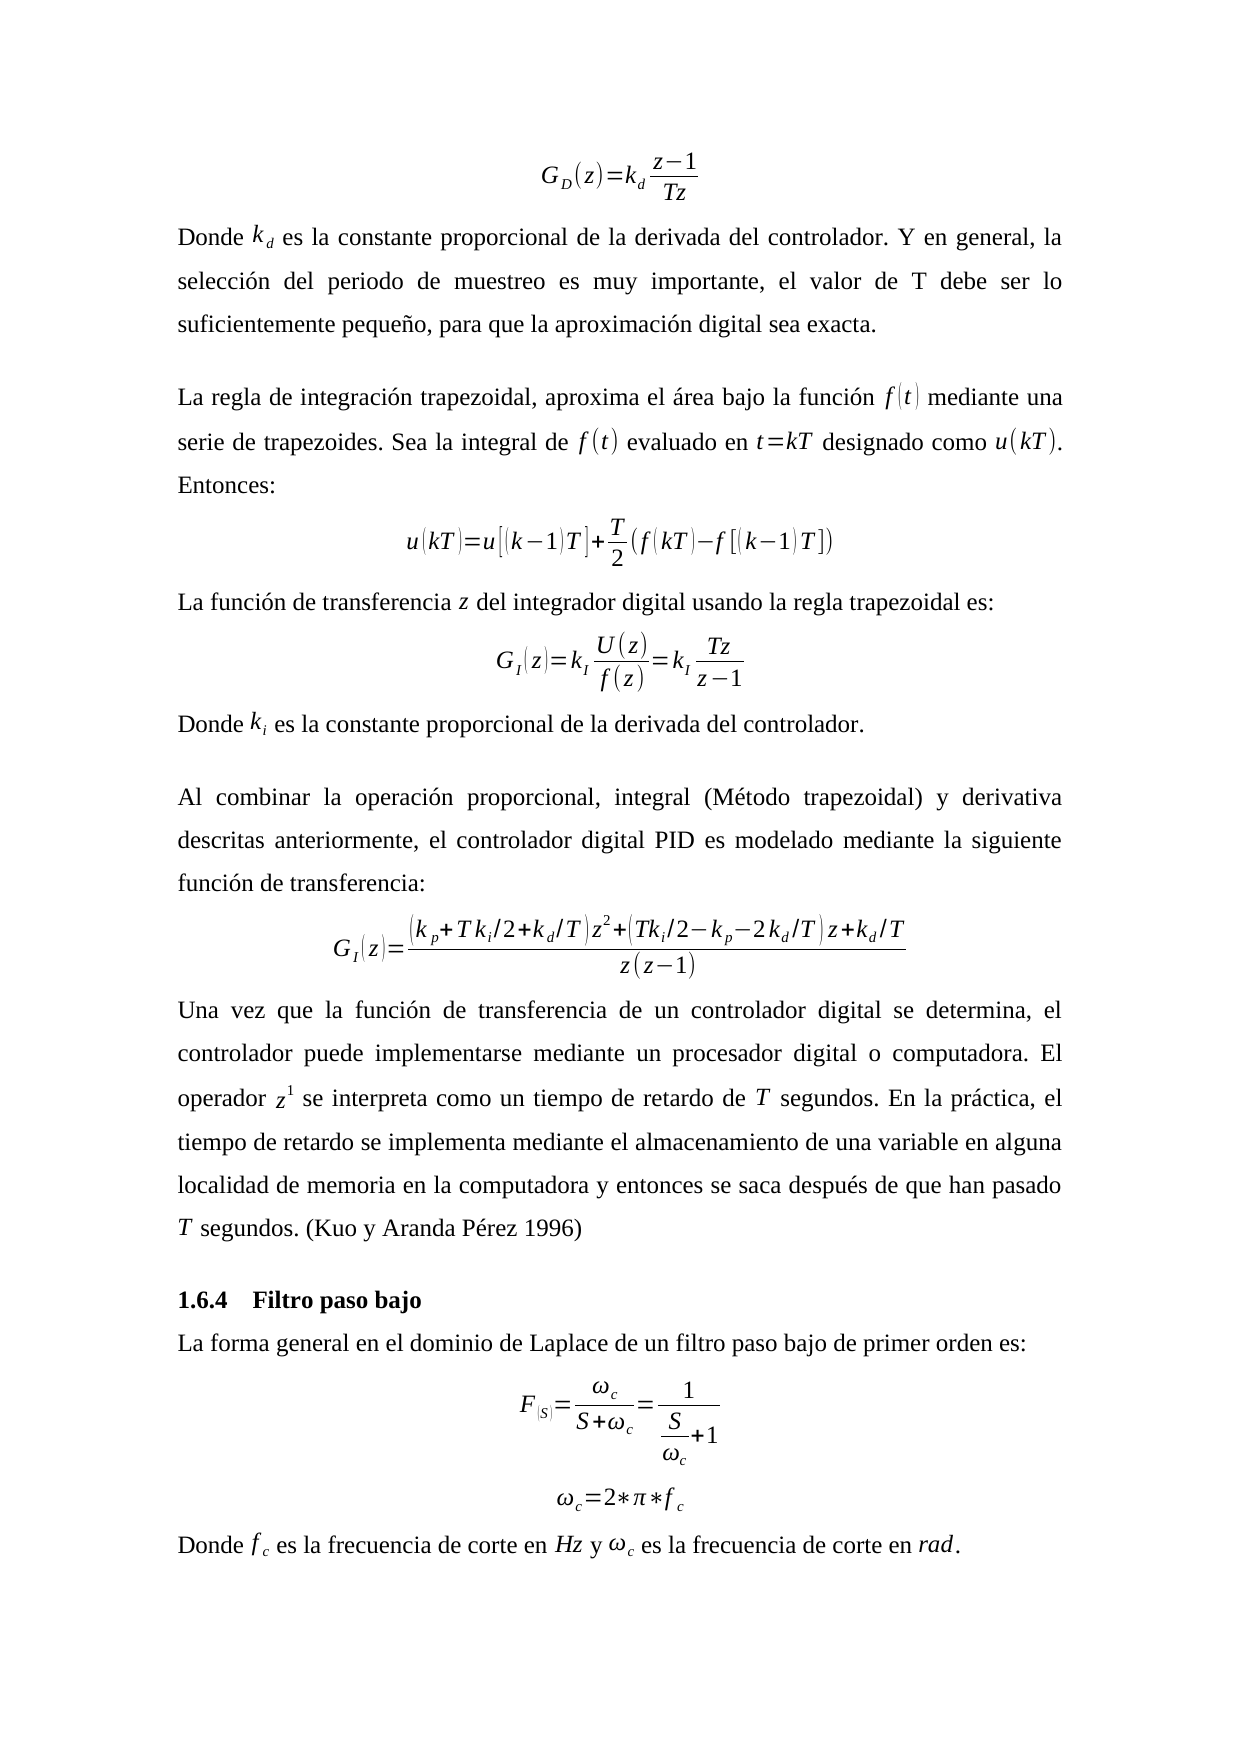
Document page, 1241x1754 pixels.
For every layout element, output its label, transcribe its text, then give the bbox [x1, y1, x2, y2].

text Donde es la constante proporcional de la derivada del controlador. [177, 707, 1063, 739]
text La función de transferencia del integrador digital usando la regla trapezoidal es: [177, 587, 1063, 615]
text Donde es la constante proporcional de la derivada del controlador. Y en general, la selección del periodo de muestreo es muy importante, el valor de T debe ser lo suficientemente pequeño, para que la aproximación digital sea exacta. [177, 221, 1063, 338]
text La forma general en el dominio de Laplace de un filtro paso bajo de primer orden es: [177, 1328, 1063, 1357]
subtitle Filtro paso bajo [177, 1285, 1063, 1314]
text La regla de integración trapezoidal, aproxima el área bajo la función mediante una serie de trapezoides. Sea la integral de evaluado en designado como . Entonces: [177, 381, 1063, 499]
text Una vez que la función de transferencia de un controlador digital se determina, el controlador puede implementarse mediante un procesador digital o computadora. El operador se interpreta como un tiempo de retardo de segundos. En la práctica, el tiempo de retardo se implementa mediante el almacenamiento de una variable en alguna localidad de memoria en la computadora y entonces se saca después de que han pasado segundos. (Kuo y Aranda Pérez 1996) [177, 995, 1063, 1242]
text Donde es la frecuencia de corte en y es la frecuencia de corte en . [177, 1529, 1063, 1560]
text Al combinar la operación proporcional, integral (Método trapezoidal) y derivativa descritas anteriormente, el controlador digital PID es modelado mediante la siguiente función de transferencia: [177, 782, 1063, 897]
